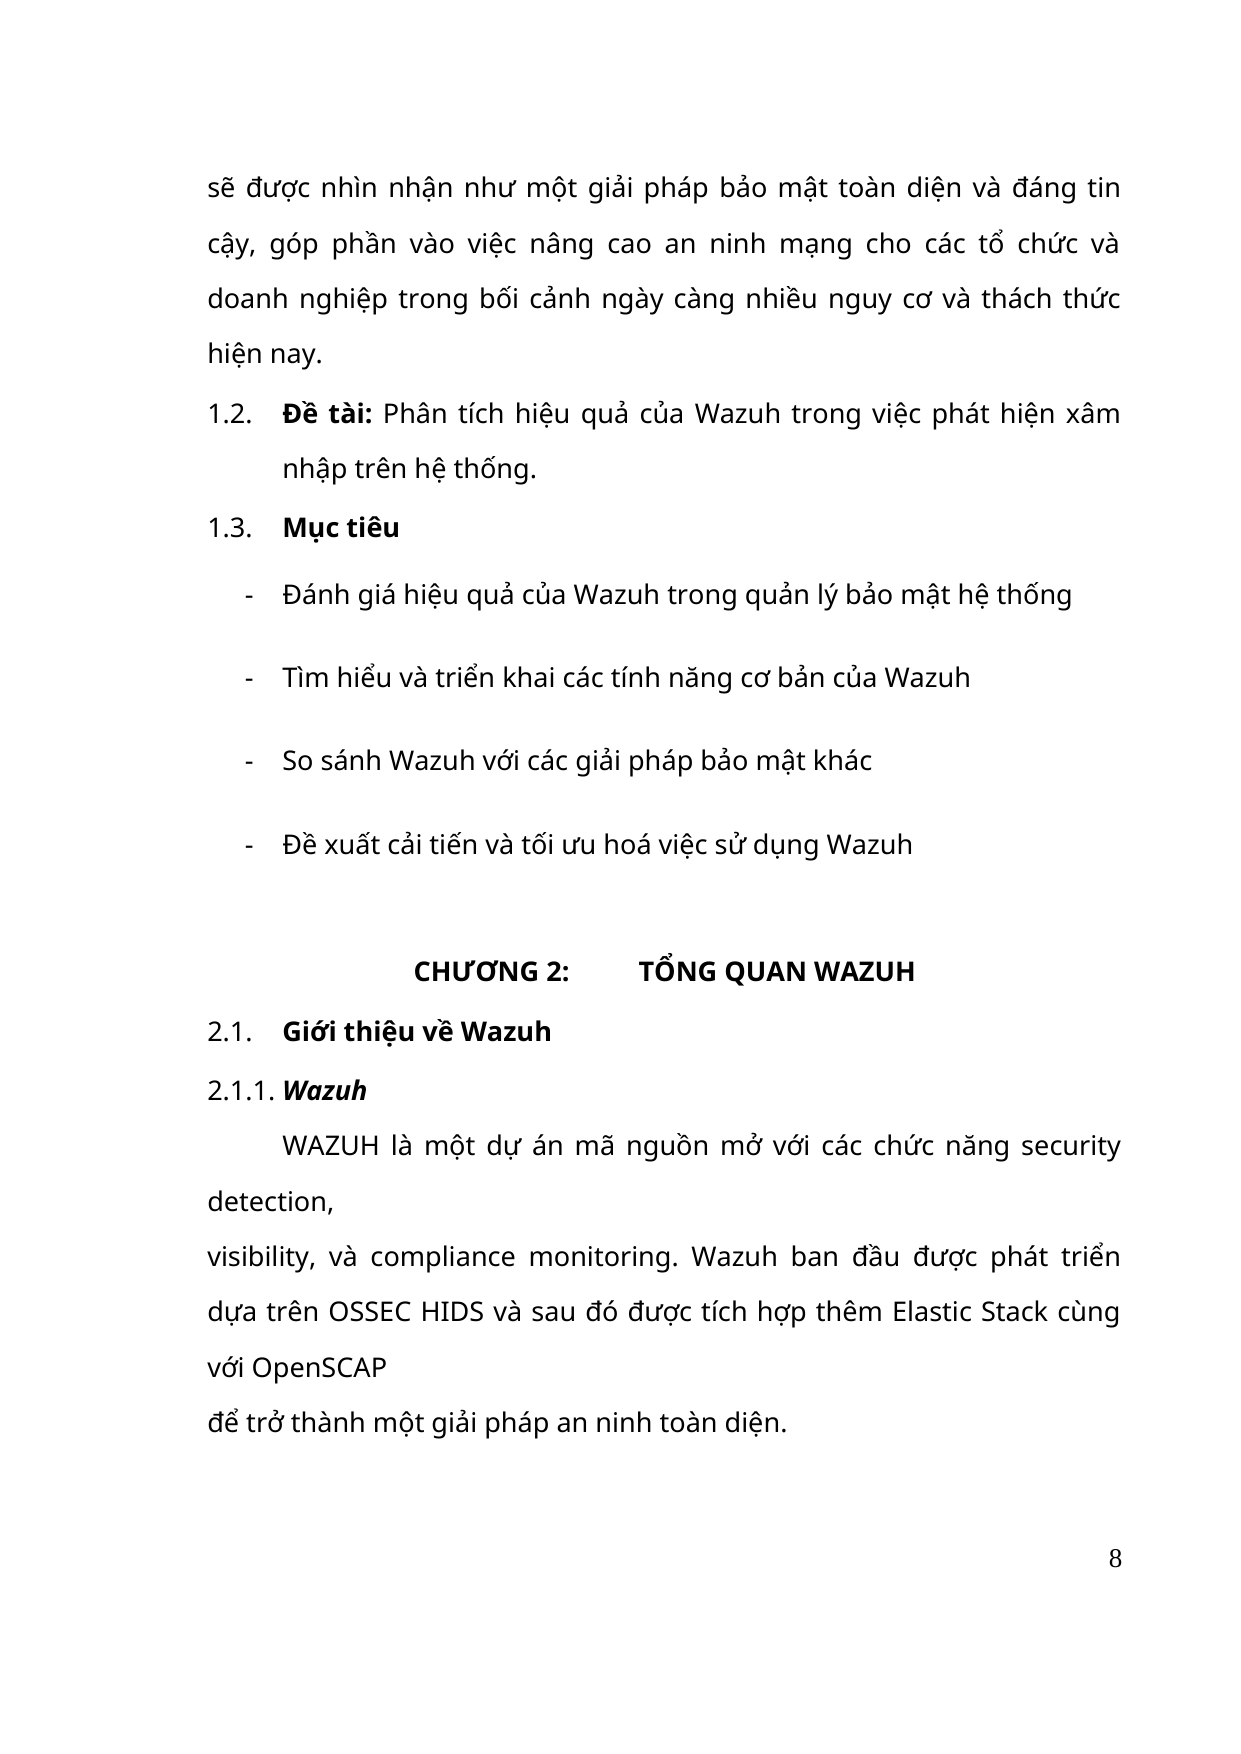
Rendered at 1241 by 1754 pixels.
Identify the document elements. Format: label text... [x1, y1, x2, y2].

subtitle Mục tiêu [207, 509, 1122, 546]
list Đề xuất cải tiến và tối ưu hoá việc sử dụng Wazuh [244, 814, 1122, 869]
text visibility, và compliance monitoring. Wazuh ban đầu được phát triển dựa trên OSSEC HIDS và sau đó được tích hợp thêm Elastic Stack cùng với OpenSCAP [207, 1237, 1122, 1385]
text WAZUH là một dự án mã nguồn mở với các chức năng security detection, [207, 1127, 1122, 1219]
list Đánh giá hiệu quả của Wazuh trong quản lý bảo mật hệ thống [244, 564, 1122, 620]
list So sánh Wazuh với các giải pháp bảo mật khác [244, 731, 1122, 786]
text để trở thành một giải pháp an ninh toàn diện. [207, 1403, 1122, 1440]
list Tìm hiểu và triển khai các tính năng cơ bản của Wazuh [244, 647, 1122, 703]
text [207, 169, 1122, 372]
subtitle Wazuh [207, 1071, 1122, 1108]
subtitle Giới thiệu về Wazuh [207, 1012, 1122, 1049]
subtitle Đề tài: Phân tích hiệu quả của Wazuh trong việc phát hiện xâm nhập trên hệ thống. [207, 394, 1122, 486]
subtitle TỔNG QUAN WAZUH [207, 952, 1122, 989]
